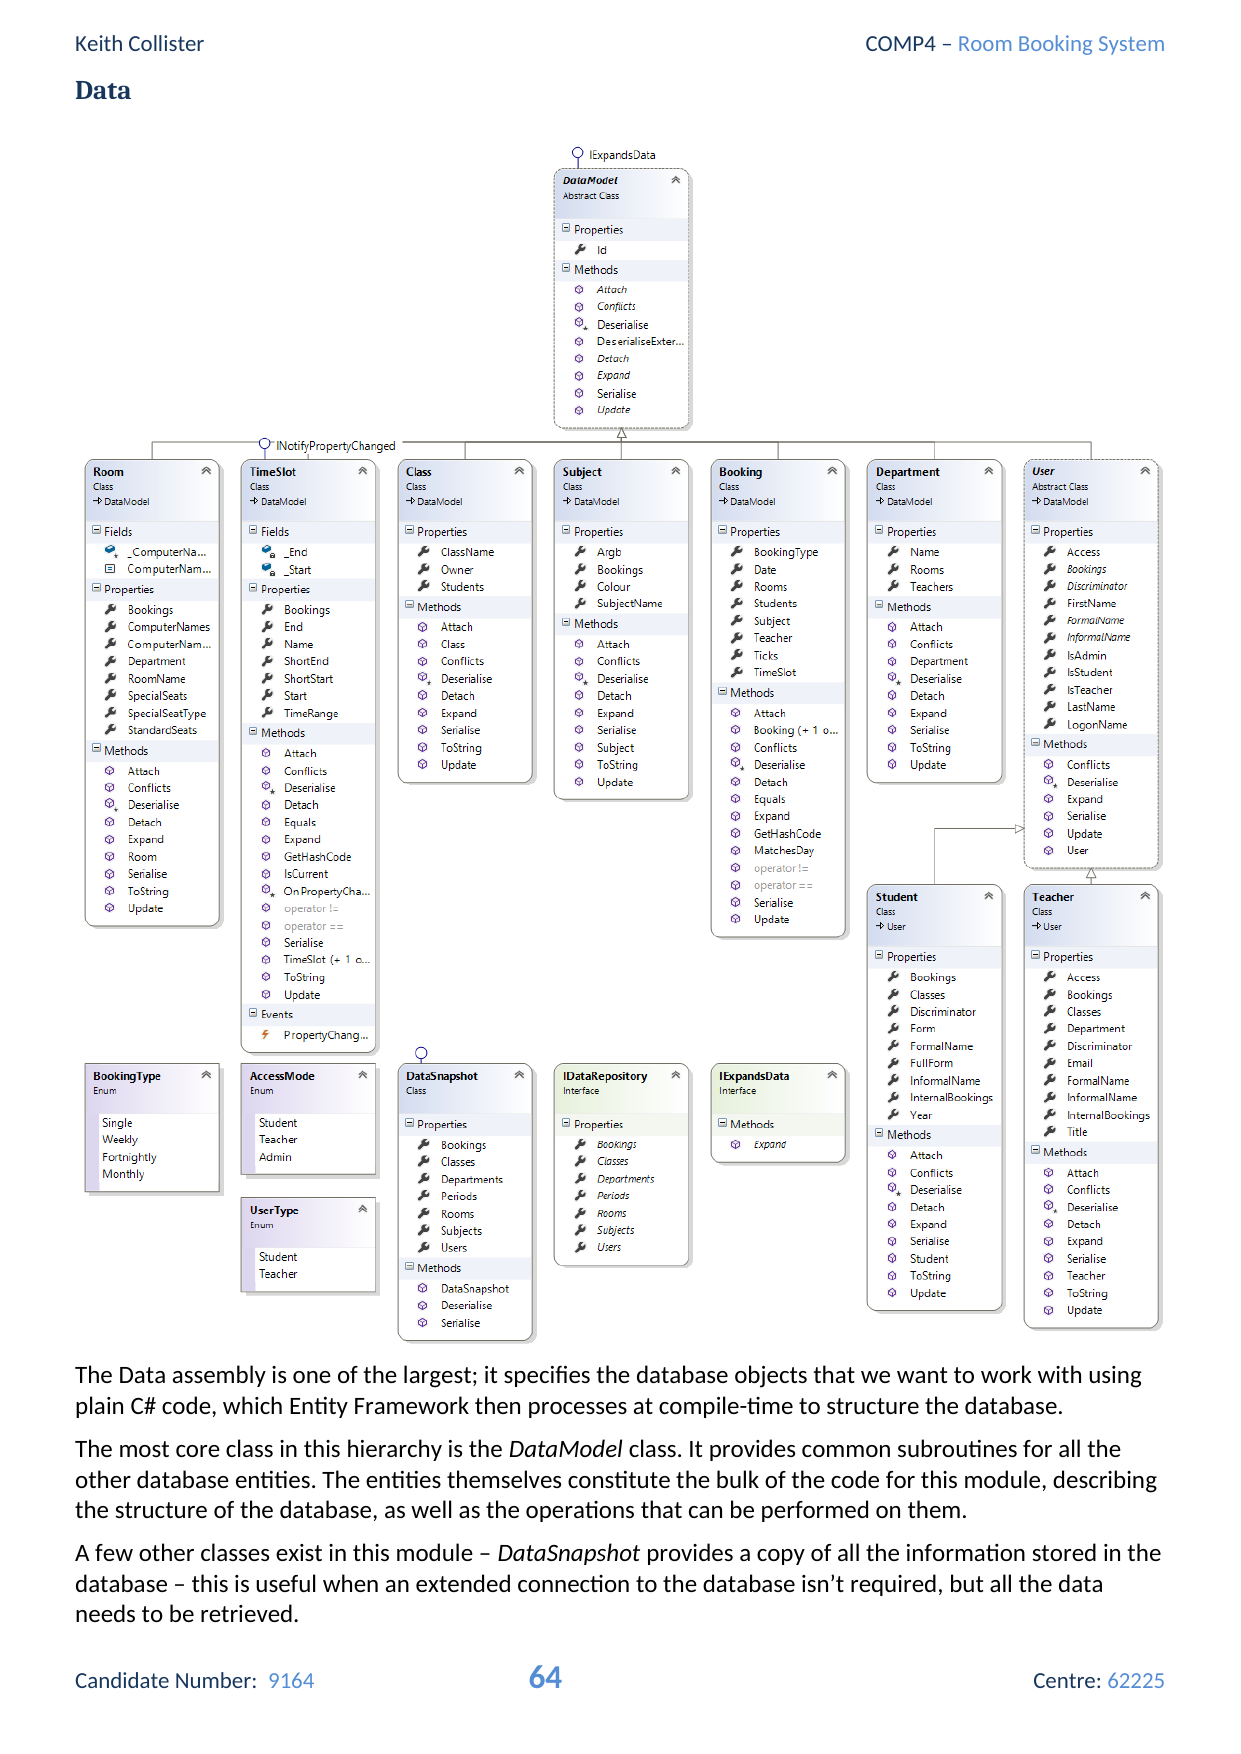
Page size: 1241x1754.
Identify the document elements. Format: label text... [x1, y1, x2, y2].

subtitle Data [75, 75, 1165, 106]
text A few other classes exist in this module – DataSnapshot provides a copy of all the information stored in the database – this is useful when an extended connection to the database isn’t required, but all the data needs to be retrieved. [75, 1537, 1165, 1629]
picture [75, 137, 1166, 1348]
text The most core class in this hierarchy is the DataModel class. It provides common subroutines for all the other database entities. The entities themselves constitute the bulk of the code for this module, describing the structure of the database, as well as the operations that can be performed on them. [75, 1433, 1165, 1525]
text The Data assembly is one of the largest; it specifies the database objects that we want to work with using plain C# code, which Entity Framework then processes at compile-time to structure the database. [75, 1360, 1165, 1421]
